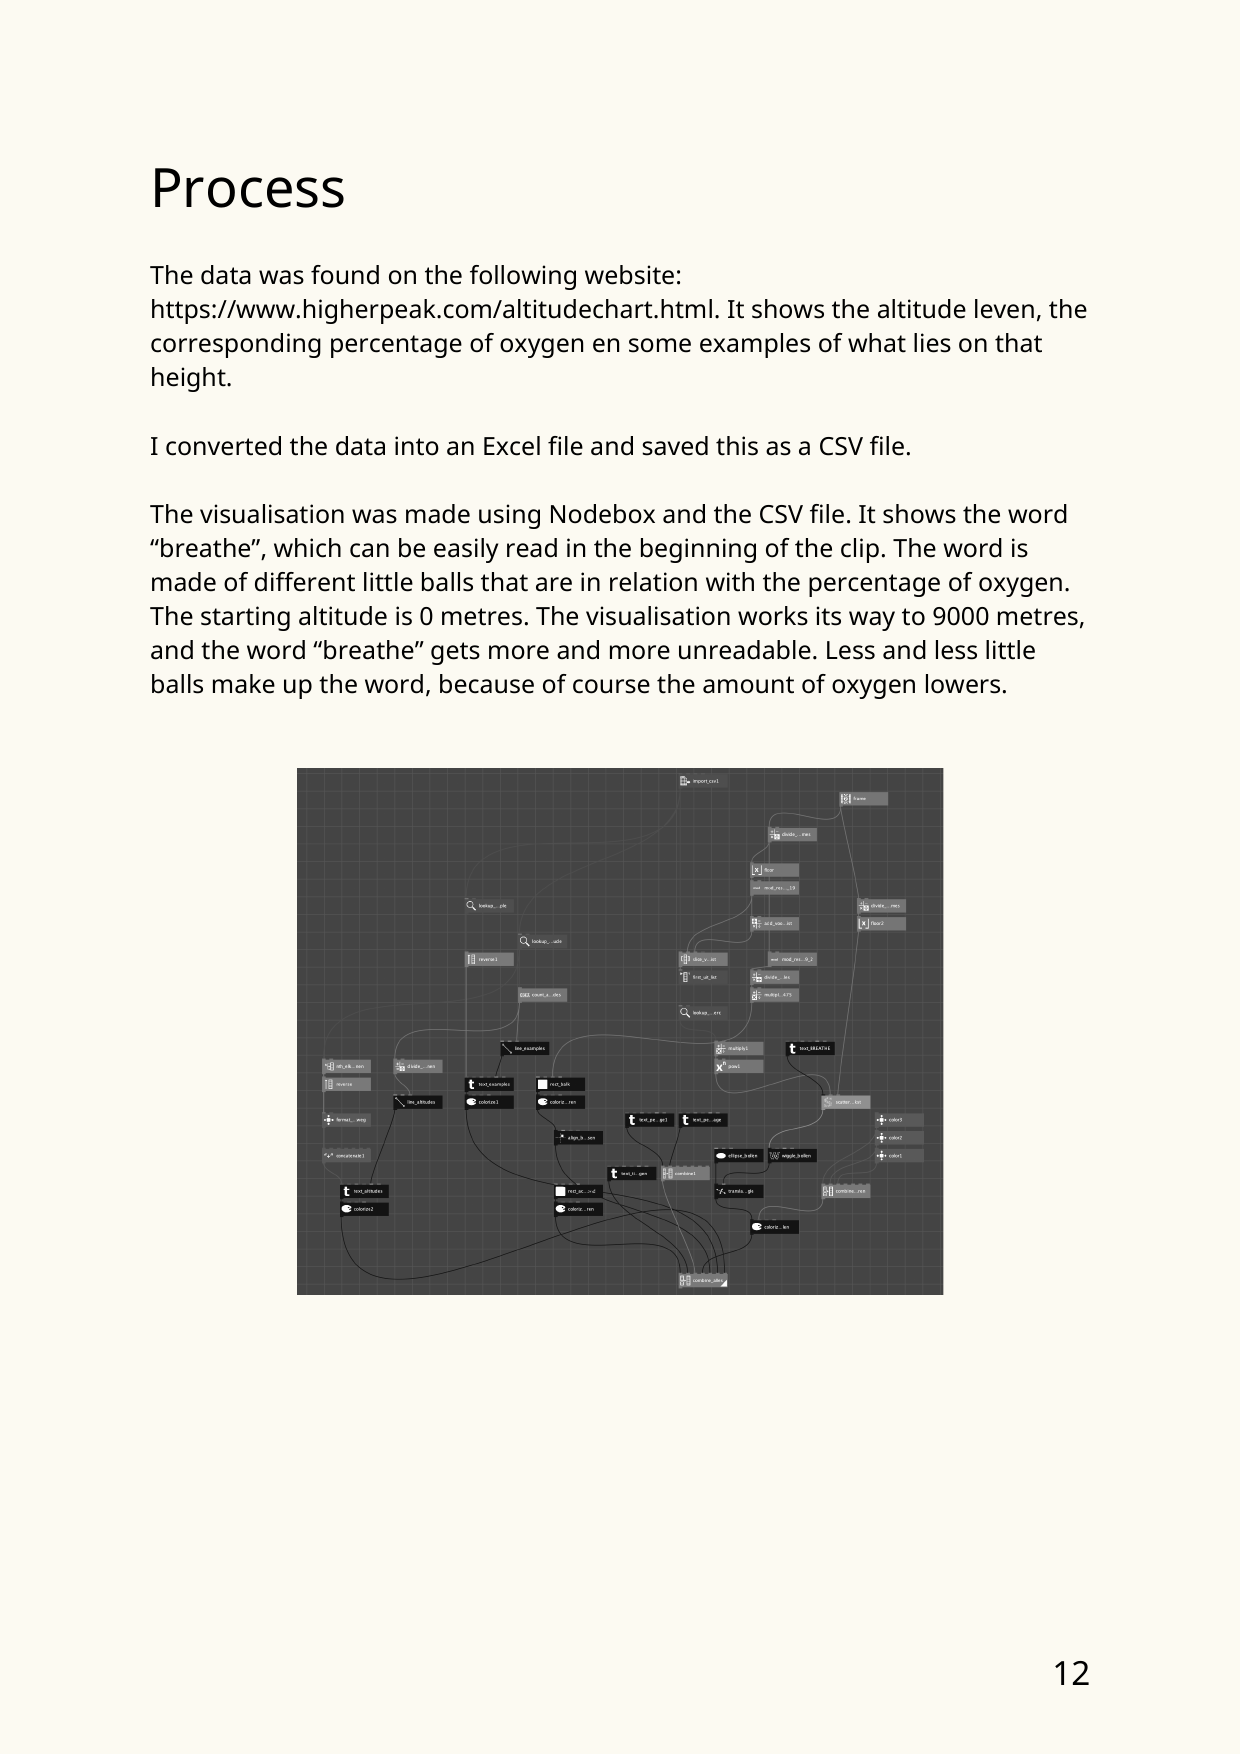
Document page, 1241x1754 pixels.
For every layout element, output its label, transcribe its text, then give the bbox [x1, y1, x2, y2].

text The visualisation was made using Nodebox and the CSV file. It shows the word “breathe”, which can be easily read in the beginning of the clip. The word is made of different little balls that are in relation with the percentage of oxygen. The starting altitude is 0 metres. The visualisation works its way to 9000 metres, and the word “breathe” gets more and more unreadable. Less and less little balls make up the word, because of course the amount of oxygen lowers. [150, 496, 1090, 701]
text Process [150, 150, 1090, 224]
text The data was found on the following website: https://www.higherpeak.com/altitudechart.html. It shows the altitude leven, the corresponding percentage of oxygen en some examples of what lies on that height. [150, 258, 1090, 394]
text I converted the data into an Excel file and saved this as a CSV file. [150, 428, 1090, 462]
